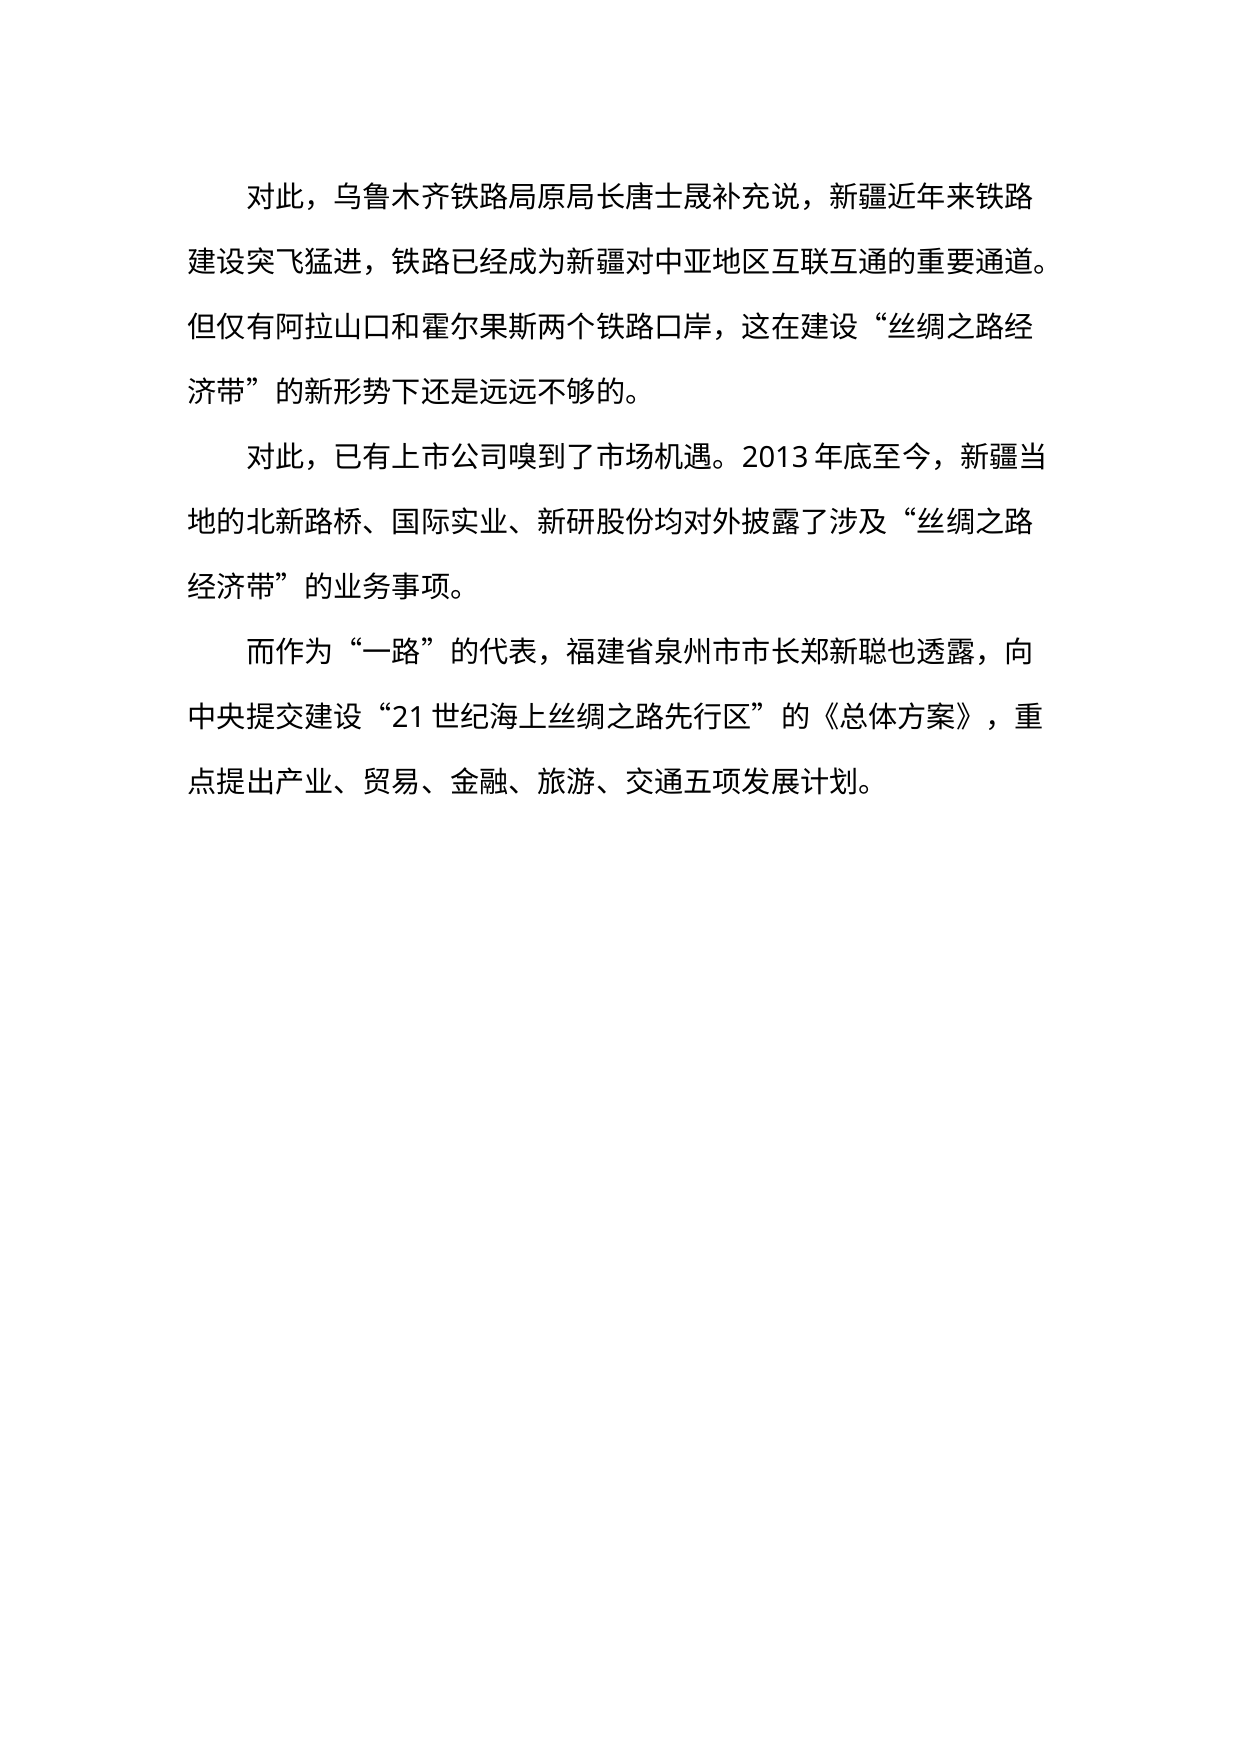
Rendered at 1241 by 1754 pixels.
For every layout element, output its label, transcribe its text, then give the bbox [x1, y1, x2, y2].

text 而作为“一路”的代表，福建省泉州市市长郑新聪也透露，向中央提交建设“21世纪海上丝绸之路先行区”的《总体方案》，重点提出产业、贸易、金融、旅游、交通五项发展计划。 [187, 617, 1053, 812]
text 对此，已有上市公司嗅到了市场机遇。2013年底至今，新疆当地的北新路桥、国际实业、新研股份均对外披露了涉及“丝绸之路经济带”的业务事项。 [187, 422, 1053, 617]
text 对此，乌鲁木齐铁路局原局长唐士晟补充说，新疆近年来铁路建设突飞猛进，铁路已经成为新疆对中亚地区互联互通的重要通道。但仅有阿拉山口和霍尔果斯两个铁路口岸，这在建设“丝绸之路经济带”的新形势下还是远远不够的。 [187, 162, 1053, 422]
